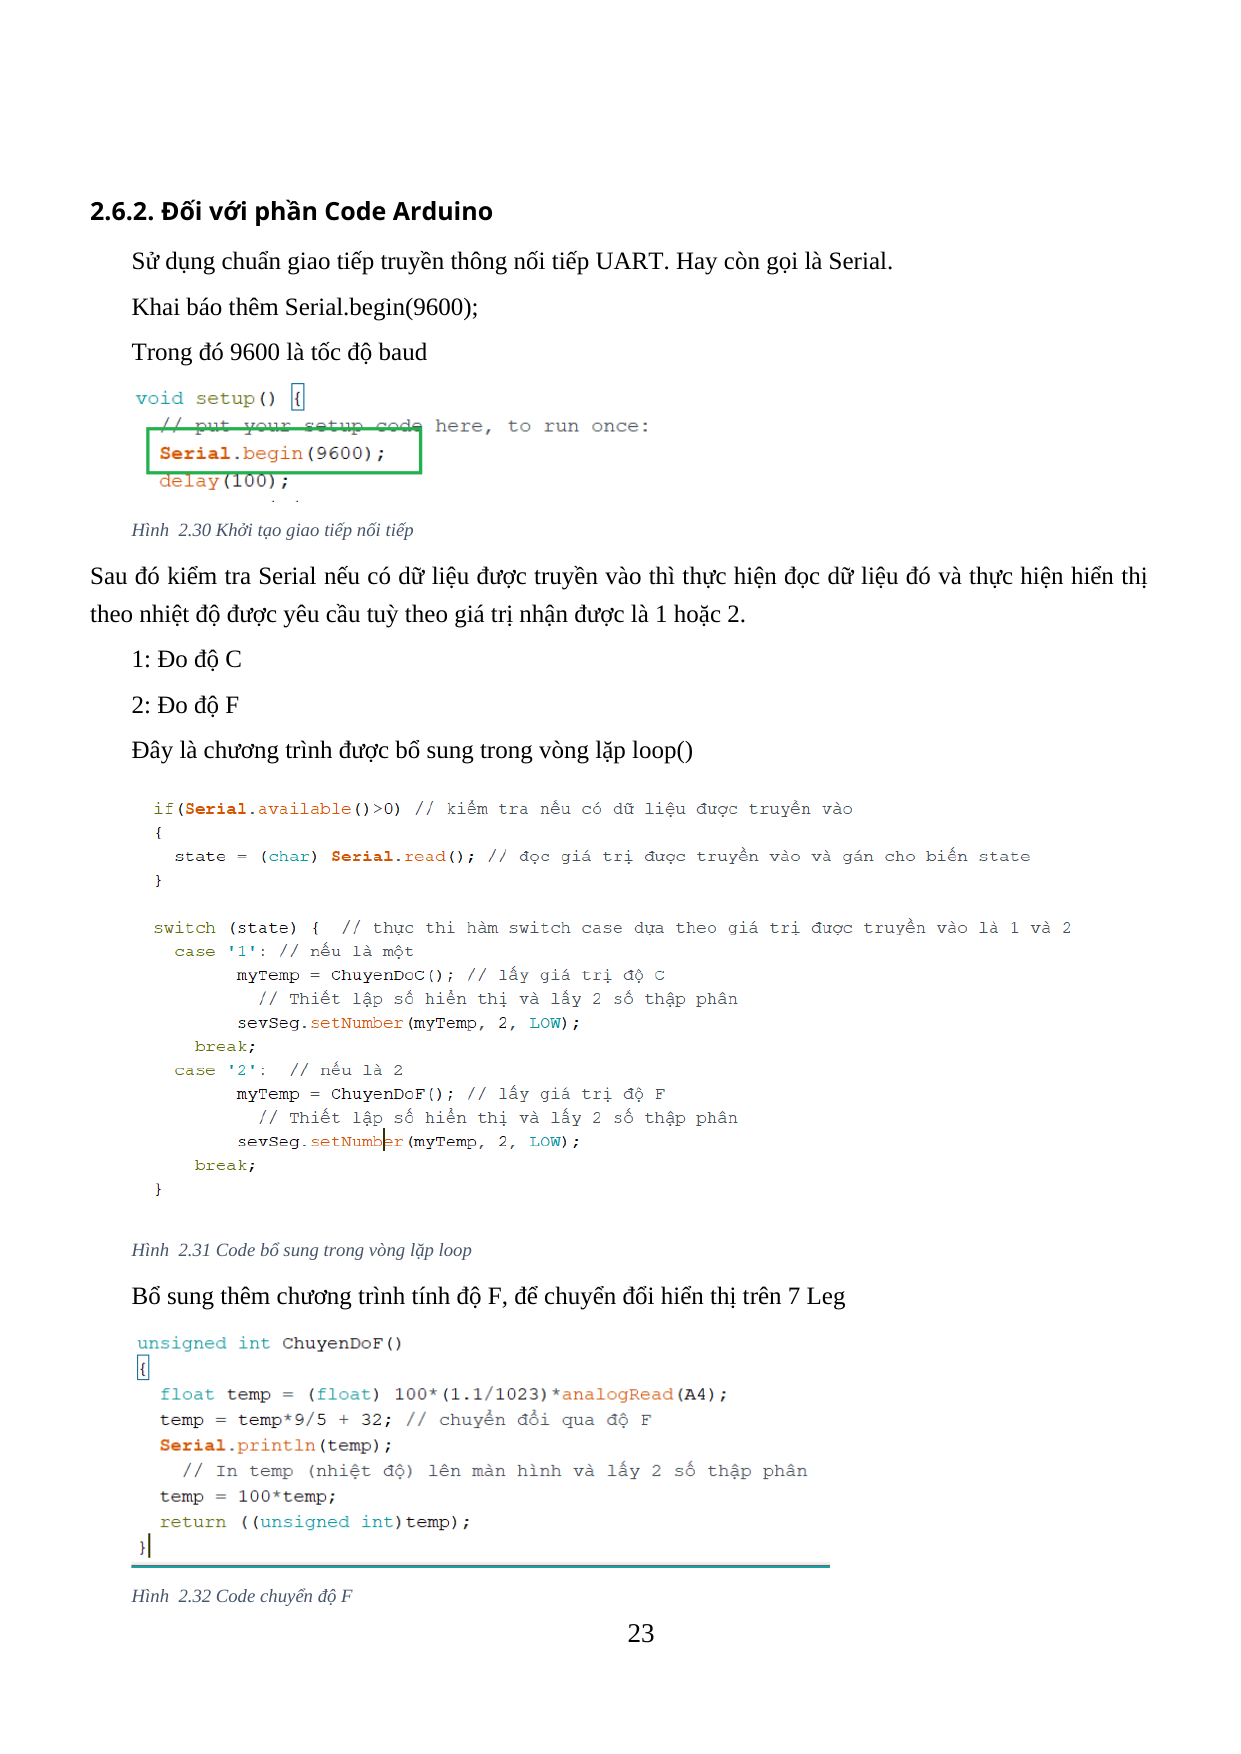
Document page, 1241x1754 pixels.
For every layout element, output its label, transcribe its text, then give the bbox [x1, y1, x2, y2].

picture [131, 382, 671, 502]
text Trong đó 9600 là tốc độ baud [90, 337, 1150, 366]
text Đây là chương trình được bổ sung trong vòng lặp loop() [90, 736, 1150, 764]
text Sử dụng chuẩn giao tiếp truyền thông nối tiếp UART. Hay còn gọi là Serial. [90, 246, 1150, 275]
picture [131, 781, 1106, 1222]
text Khai báo thêm Serial.begin(9600); [90, 292, 1150, 320]
subtitle Đối với phần Code Arduino [90, 193, 1150, 227]
picture [131, 1326, 830, 1568]
text Bổ sung thêm chương trình tính độ F, để chuyển đổi hiển thị trên 7 Leg [90, 1281, 1150, 1310]
text Sau đó kiểm tra Serial nếu có dữ liệu được truyền vào thì thực hiện đọc dữ liệu đó và thực hiện hiển thị theo nhiệt độ được yêu cầu tuỳ theo giá trị nhận được là 1 hoặc 2. [90, 561, 1150, 627]
text 1: Đo độ C [90, 644, 1150, 673]
text 2: Đo độ F [90, 690, 1150, 719]
